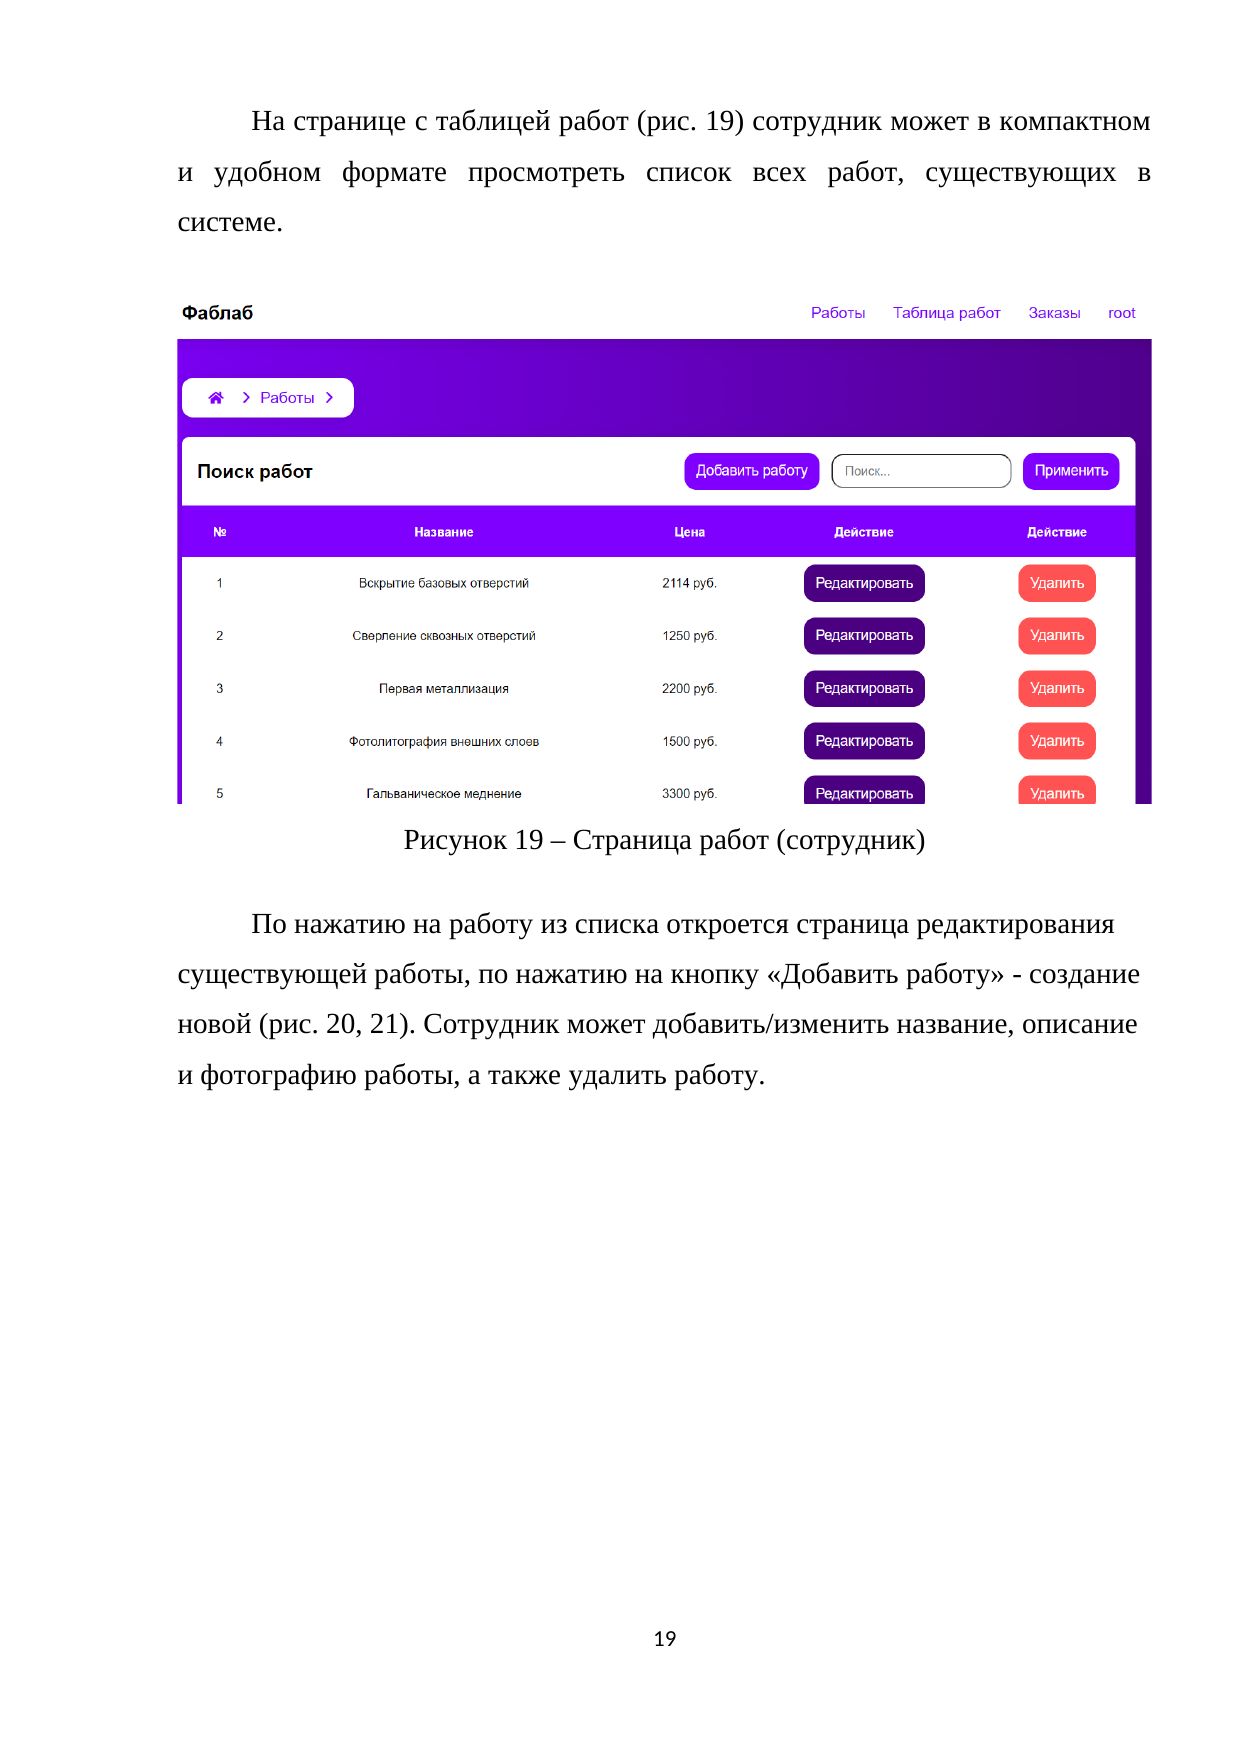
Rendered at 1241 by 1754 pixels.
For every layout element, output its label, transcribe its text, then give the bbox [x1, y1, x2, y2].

text Рисунок 19 – Страница работ (сотрудник) [177, 822, 1152, 856]
picture [177, 287, 1152, 804]
text По нажатию на работу из списка откроется страница редактирования существующей работы, по нажатию на кнопку «Добавить работу» - создание новой (рис. 20, 21). Сотрудник может добавить/изменить название, описание и фотографию работы, а также удалить работу. [177, 906, 1152, 1090]
text На странице с таблицей работ (рис. 19) сотрудник может в компактном и удобном формате просмотреть список всех работ, существующих в системе. [177, 103, 1152, 238]
